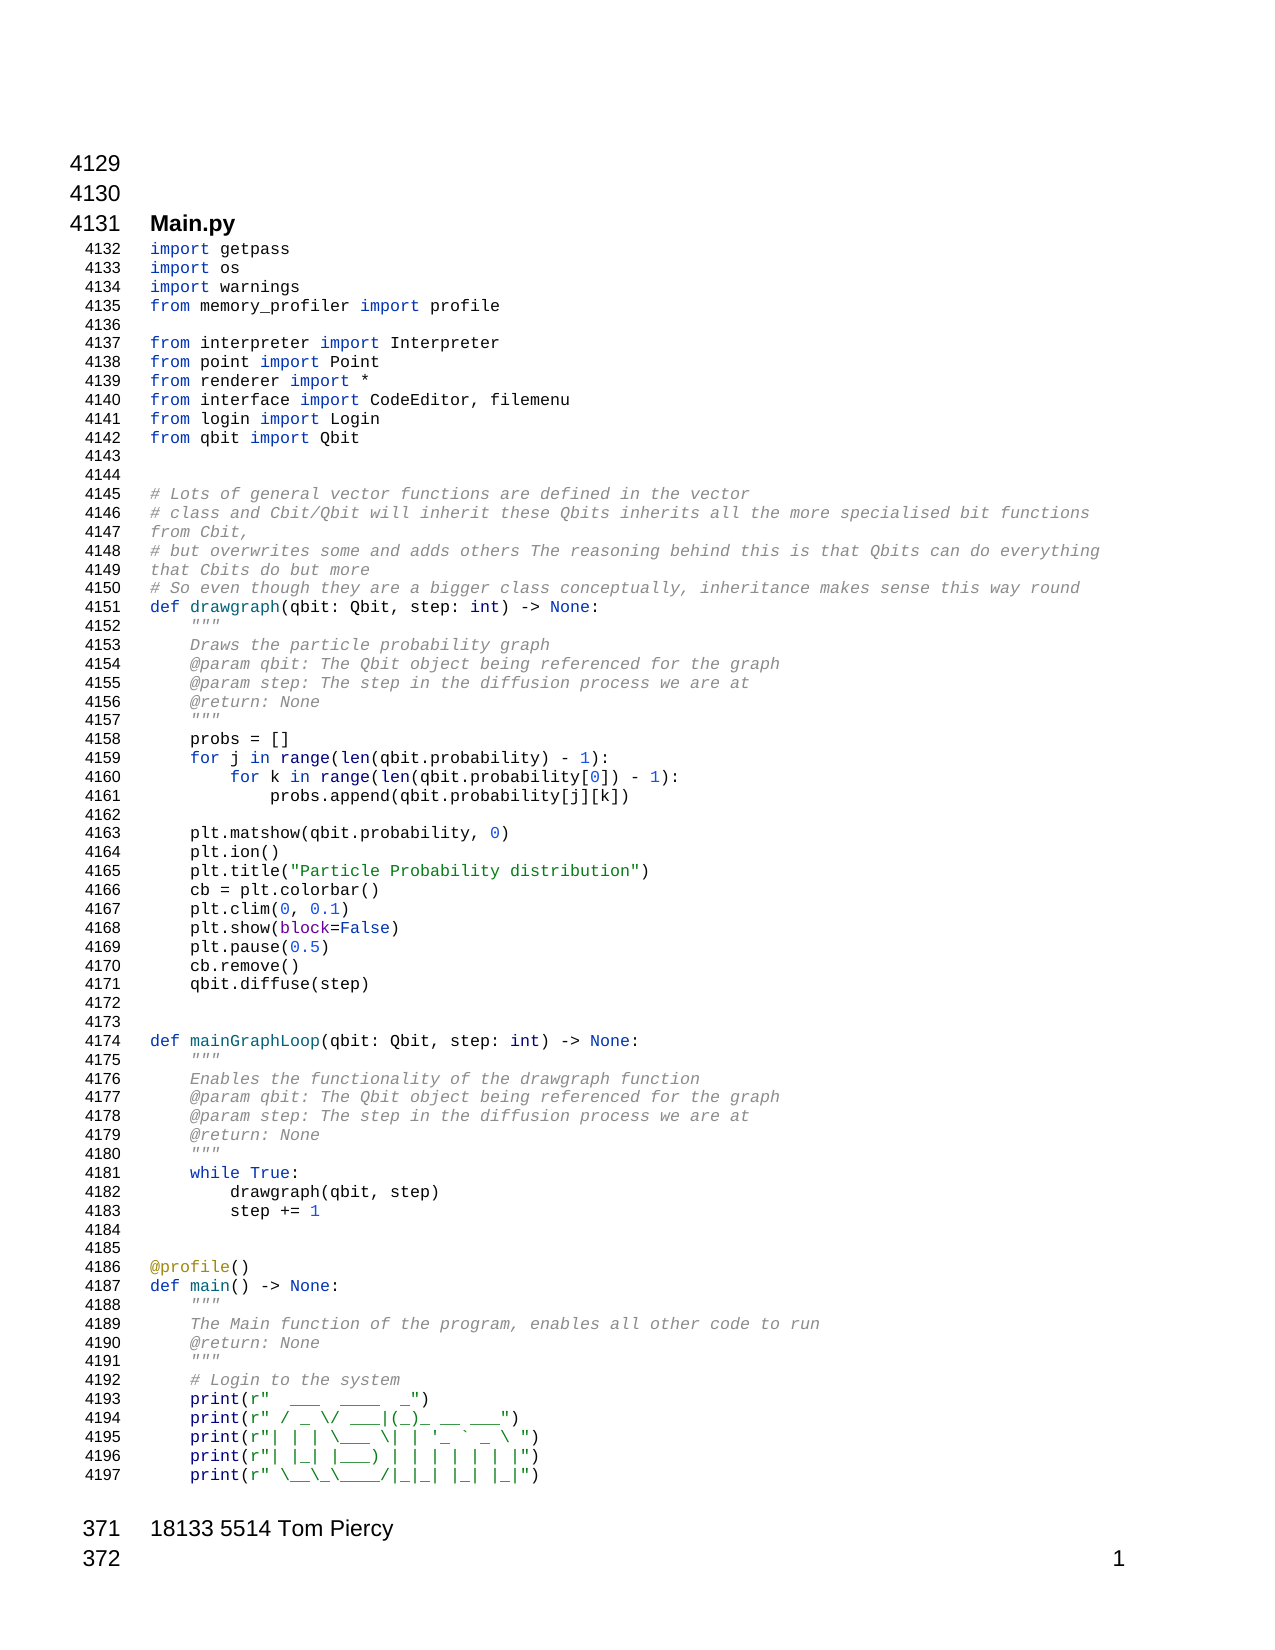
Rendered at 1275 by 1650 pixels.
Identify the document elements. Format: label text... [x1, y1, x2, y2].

picture [193, 1282, 199, 1291]
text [150, 241, 1125, 1485]
picture [193, 1037, 199, 1046]
text Main.py [150, 210, 1125, 237]
